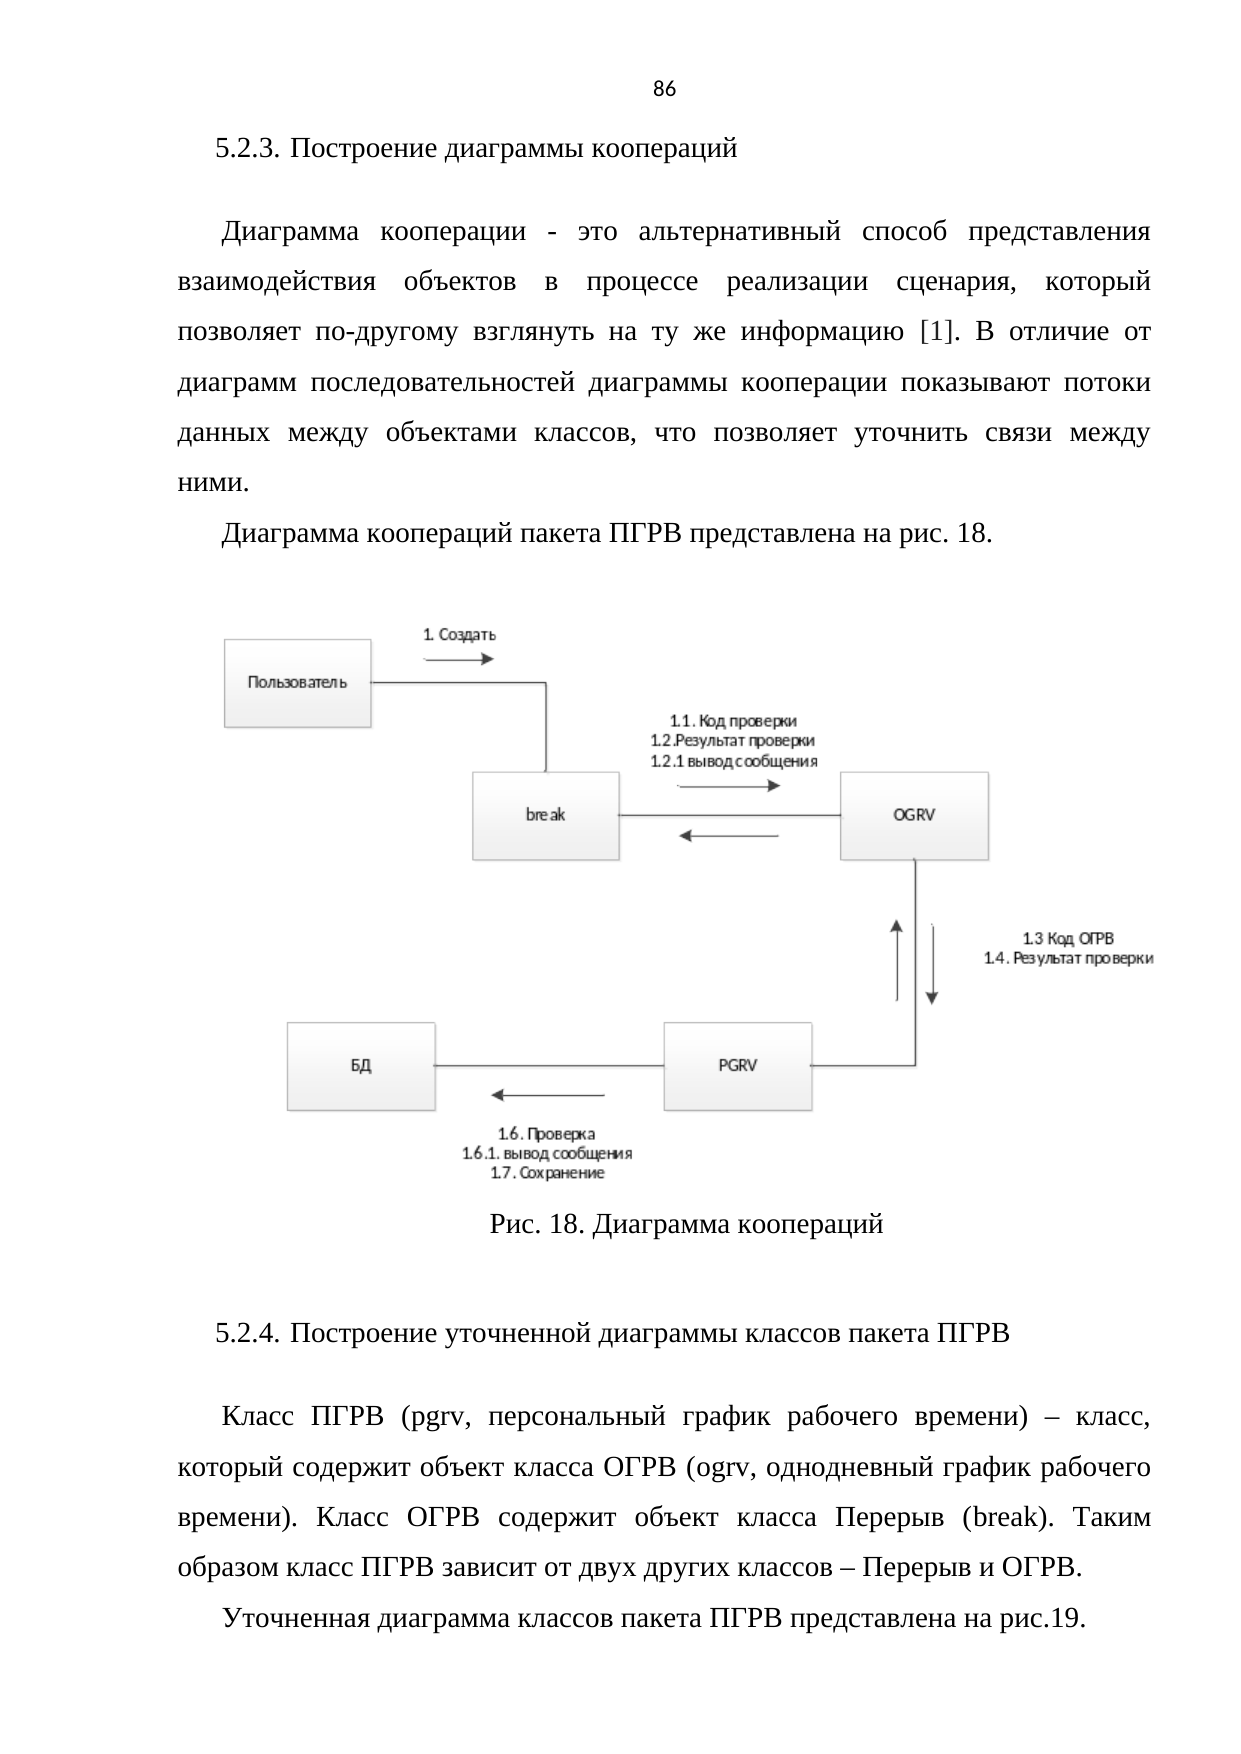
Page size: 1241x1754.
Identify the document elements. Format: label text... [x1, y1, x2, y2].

text Диаграмма коопераций пакета ПГРВ представлена на рис. 18. [177, 515, 1152, 548]
subtitle Построение уточненной диаграммы классов пакета ПГРВ [215, 1316, 1152, 1349]
text Уточненная диаграмма классов пакета ПГРВ представлена на рис.19. [177, 1600, 1152, 1633]
subtitle Построение диаграммы коопераций [215, 130, 1152, 163]
text Класс ПГРВ (pgrv, персональный график рабочего времени) – класс, который содержит объект класса ОГРВ (ogrv, однодневный график рабочего времени). Класс ОГРВ содержит объект класса Перерыв (break). Таким образом класс ПГРВ зависит от двух других классов – Перерыв и ОГРВ. [177, 1398, 1152, 1583]
text Диаграмма кооперации - это альтернативный способ представления взаимодействия объектов в процессе реализации сценария, который позволяет по-другому взглянуть на ту же информацию [1]. В отличие от диаграмм последовательностей диаграммы кооперации показывают потоки данных между объектами классов, что позволяет уточнить связи между ними. [177, 213, 1152, 498]
text Рис. 18. Диаграмма коопераций [177, 1206, 1152, 1239]
